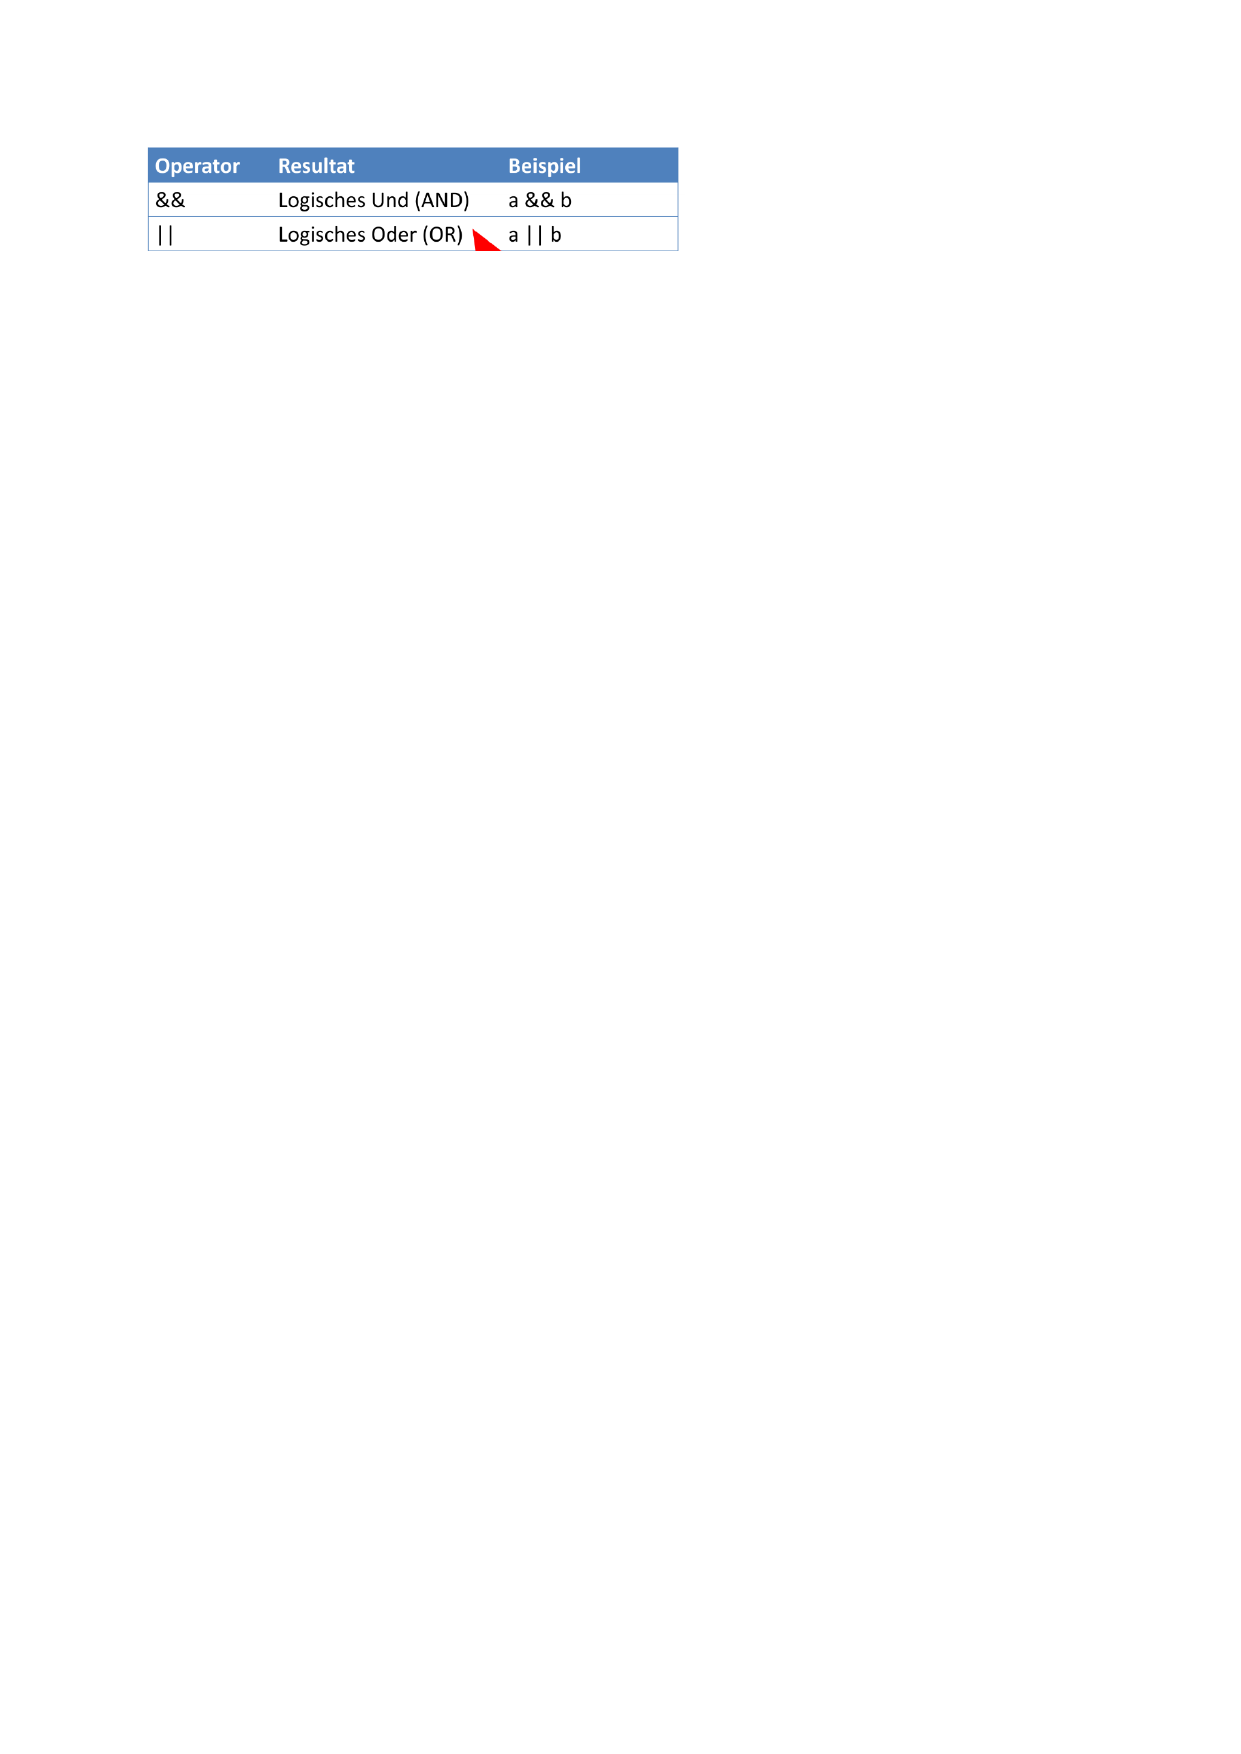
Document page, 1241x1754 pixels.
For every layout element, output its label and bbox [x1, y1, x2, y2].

picture [147, 147, 685, 251]
